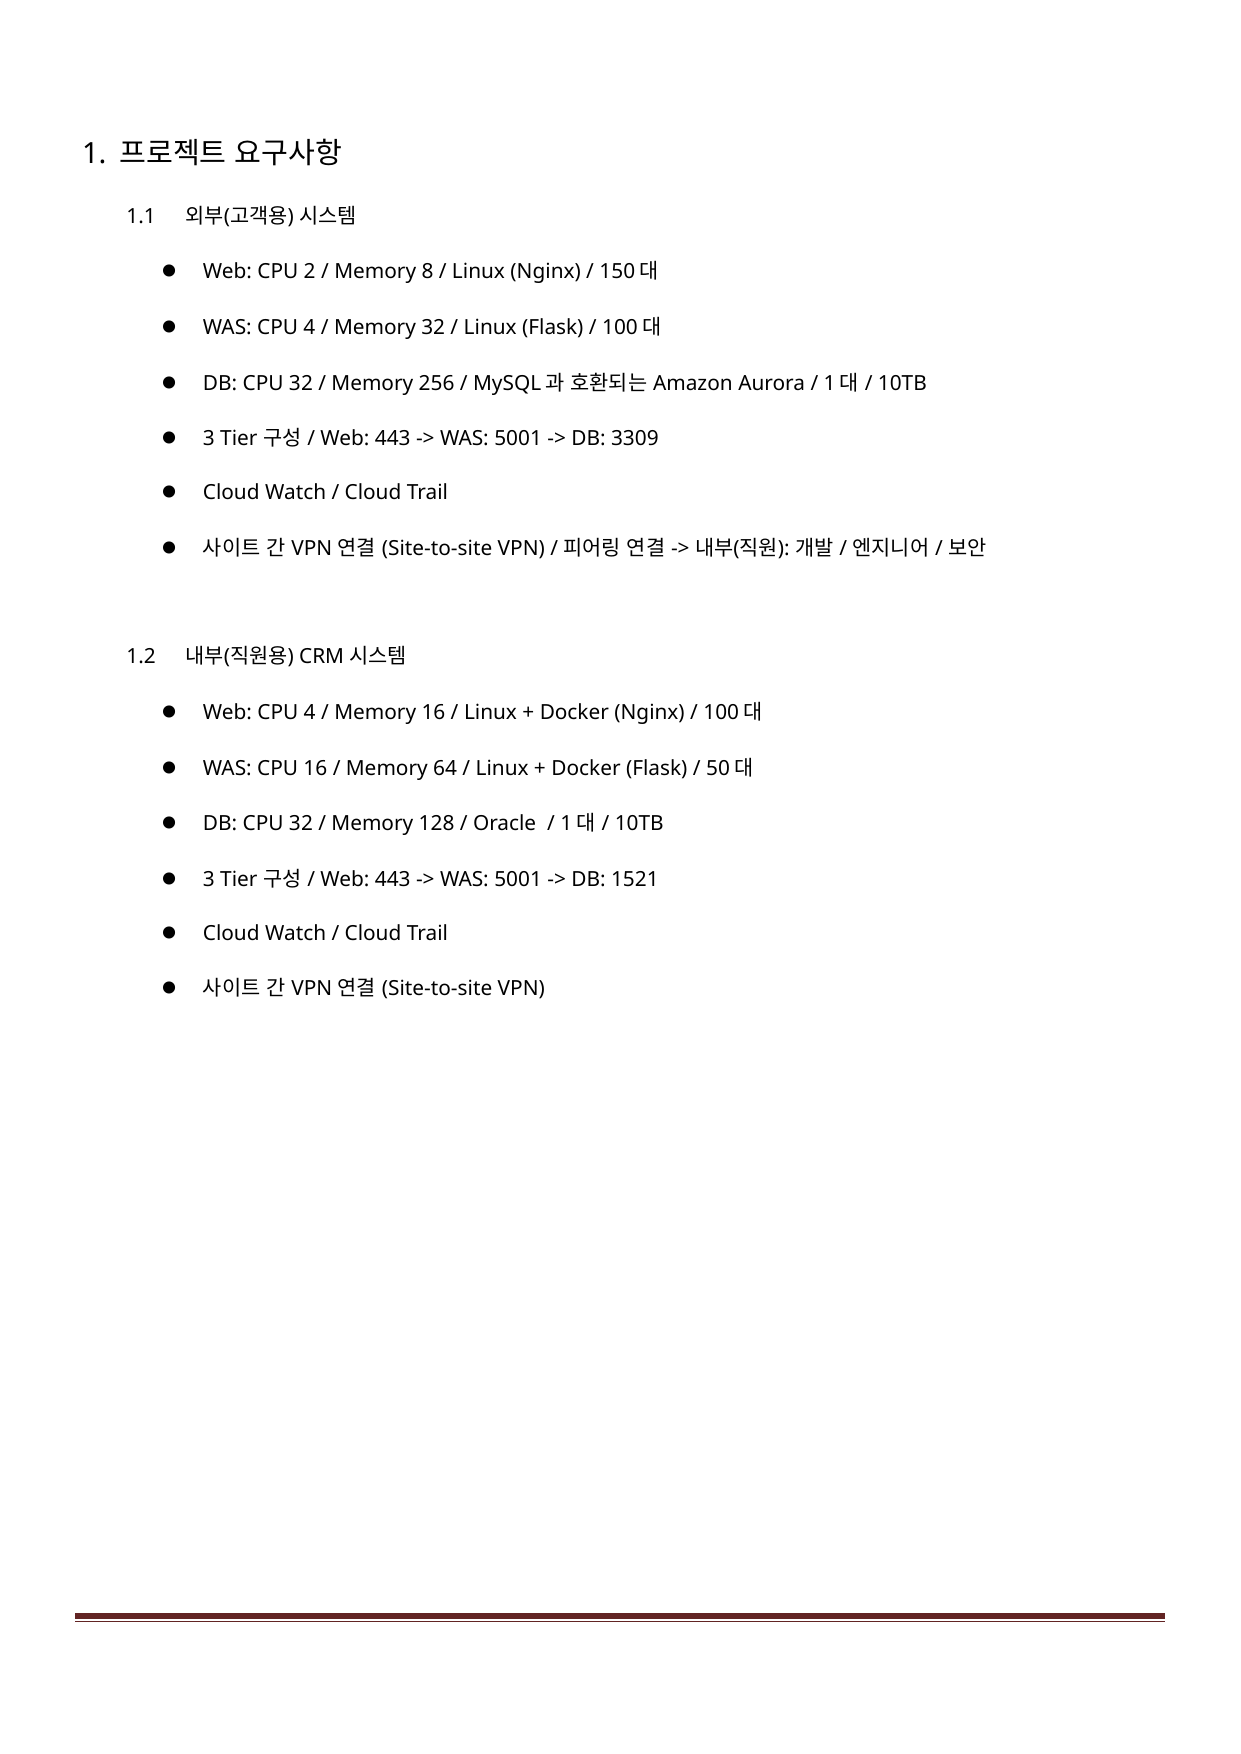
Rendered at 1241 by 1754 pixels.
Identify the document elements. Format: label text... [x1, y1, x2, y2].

list Cloud Watch / Cloud Trail [161, 918, 1165, 946]
subtitle 내부(직원용) CRM 시스템 [126, 640, 1165, 670]
subtitle 외부(고객용) 시스템 [126, 199, 1165, 229]
list WAS: CPU 4 / Memory 32 / Linux (Flask) / 100대 [161, 310, 1165, 341]
list Web: CPU 2 / Memory 8 / Linux (Nginx) / 150대 [161, 255, 1165, 285]
list Web: CPU 4 / Memory 16 / Linux + Docker (Nginx) / 100대 [161, 695, 1165, 726]
list 3 Tier 구성 / Web: 443 -> WAS: 5001 -> DB: 3309 [161, 422, 1165, 452]
list 사이트 간 VPN 연결 (Site-to-site VPN) / 피어링 연결 -> 내부(직원): 개발 / 엔지니어 / 보안 [161, 531, 1165, 561]
list DB: CPU 32 / Memory 128 / Oracle / 1대 / 10TB [161, 807, 1165, 837]
list DB: CPU 32 / Memory 256 / MySQL과 호환되는 Amazon Aurora / 1대 / 10TB [161, 366, 1165, 396]
list Cloud Watch / Cloud Trail [161, 477, 1165, 506]
subtitle 프로젝트 요구사항 [82, 129, 1165, 172]
list 사이트 간 VPN 연결 (Site-to-site VPN) [161, 971, 1165, 1002]
list WAS: CPU 16 / Memory 64 / Linux + Docker (Flask) / 50대 [161, 751, 1165, 781]
list 3 Tier 구성 / Web: 443 -> WAS: 5001 -> DB: 1521 [161, 862, 1165, 893]
